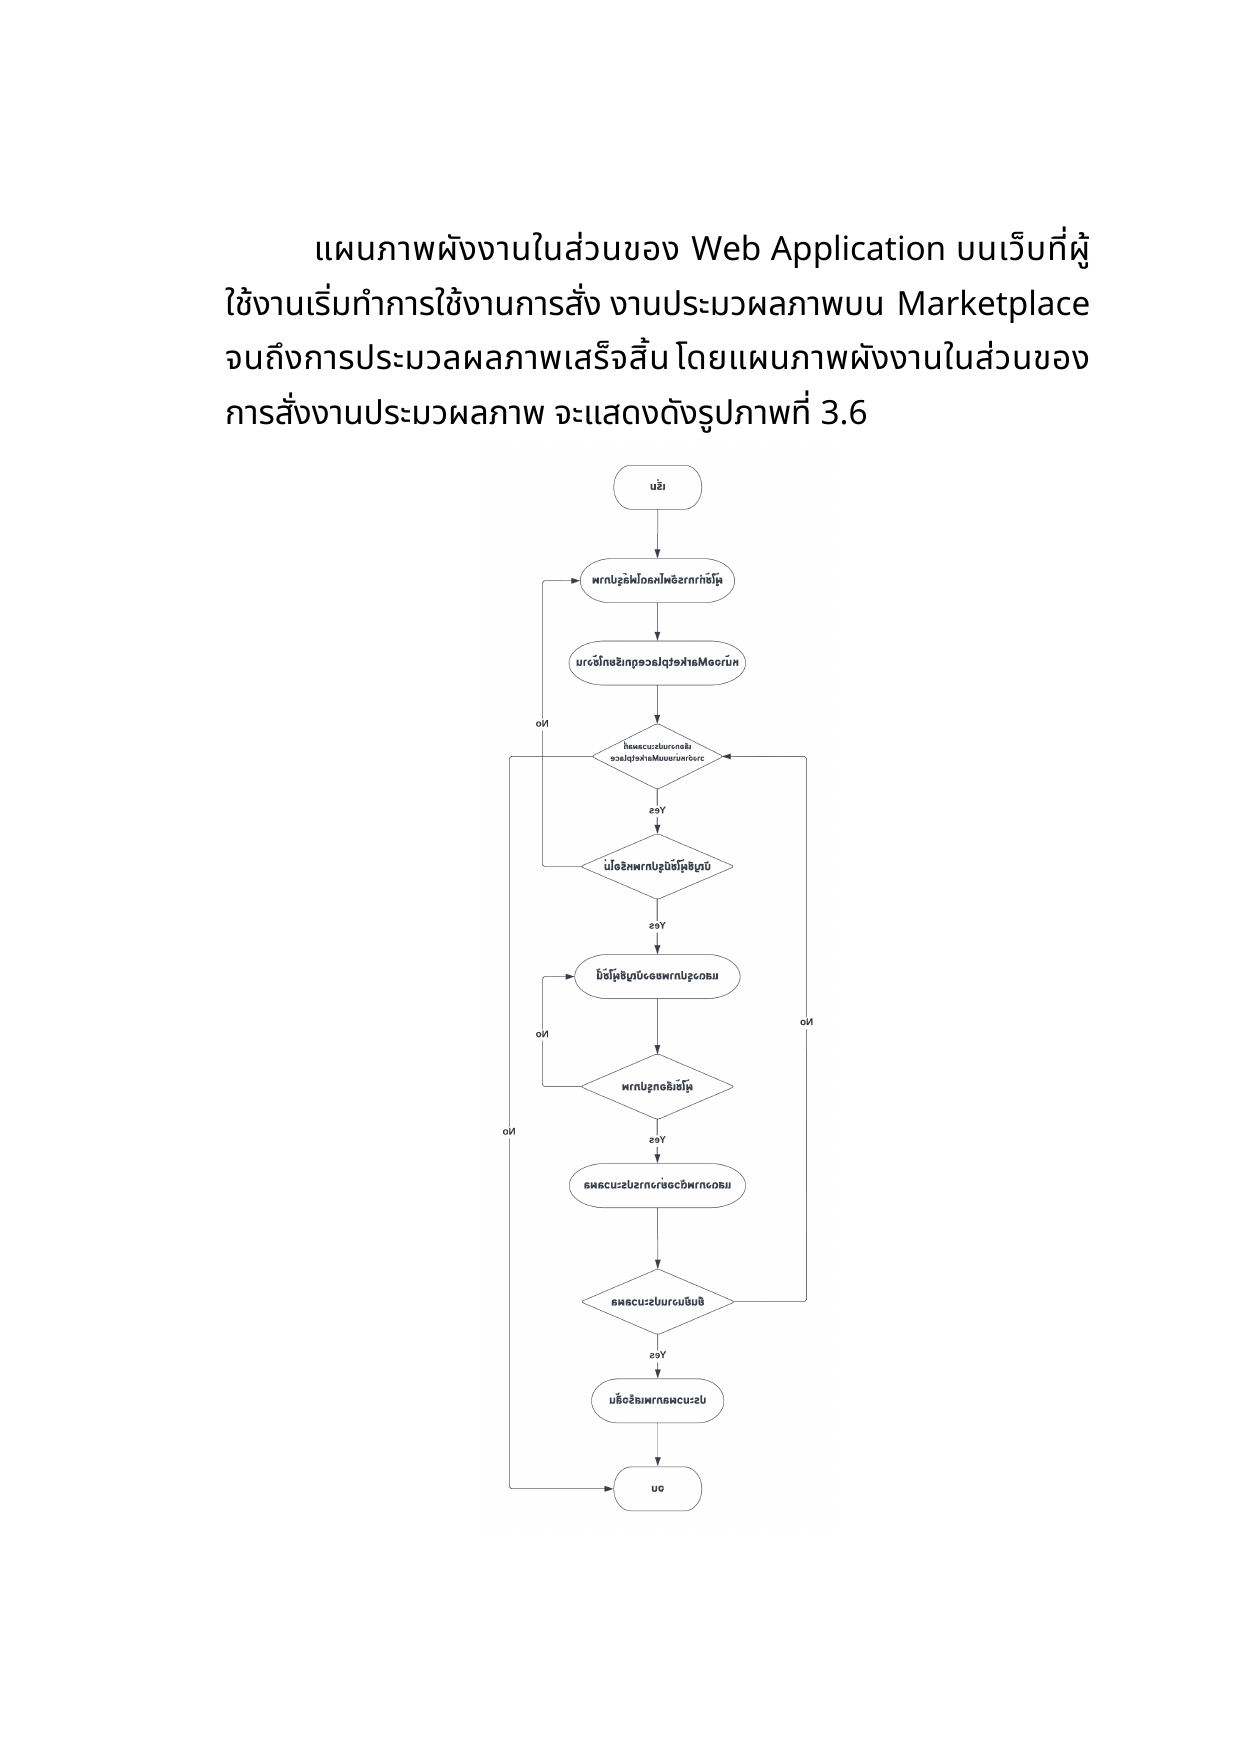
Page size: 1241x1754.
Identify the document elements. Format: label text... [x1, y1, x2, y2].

picture [480, 443, 835, 1533]
text แผนภาพผังงานในส่วนของ Web Application บนเว็บที่ผู้ใช้งานเริ่มทําการใช้งานการสั่ง งานประมวผลภาพบน Marketplace จนถึงการประมวลผลภาพเสร็จสิ้น โดยแผนภาพผังงานในส่วนของการสั่งงานประมวผลภาพ จะแสดงดังรูปภาพที่ 3.6 [225, 225, 1090, 439]
